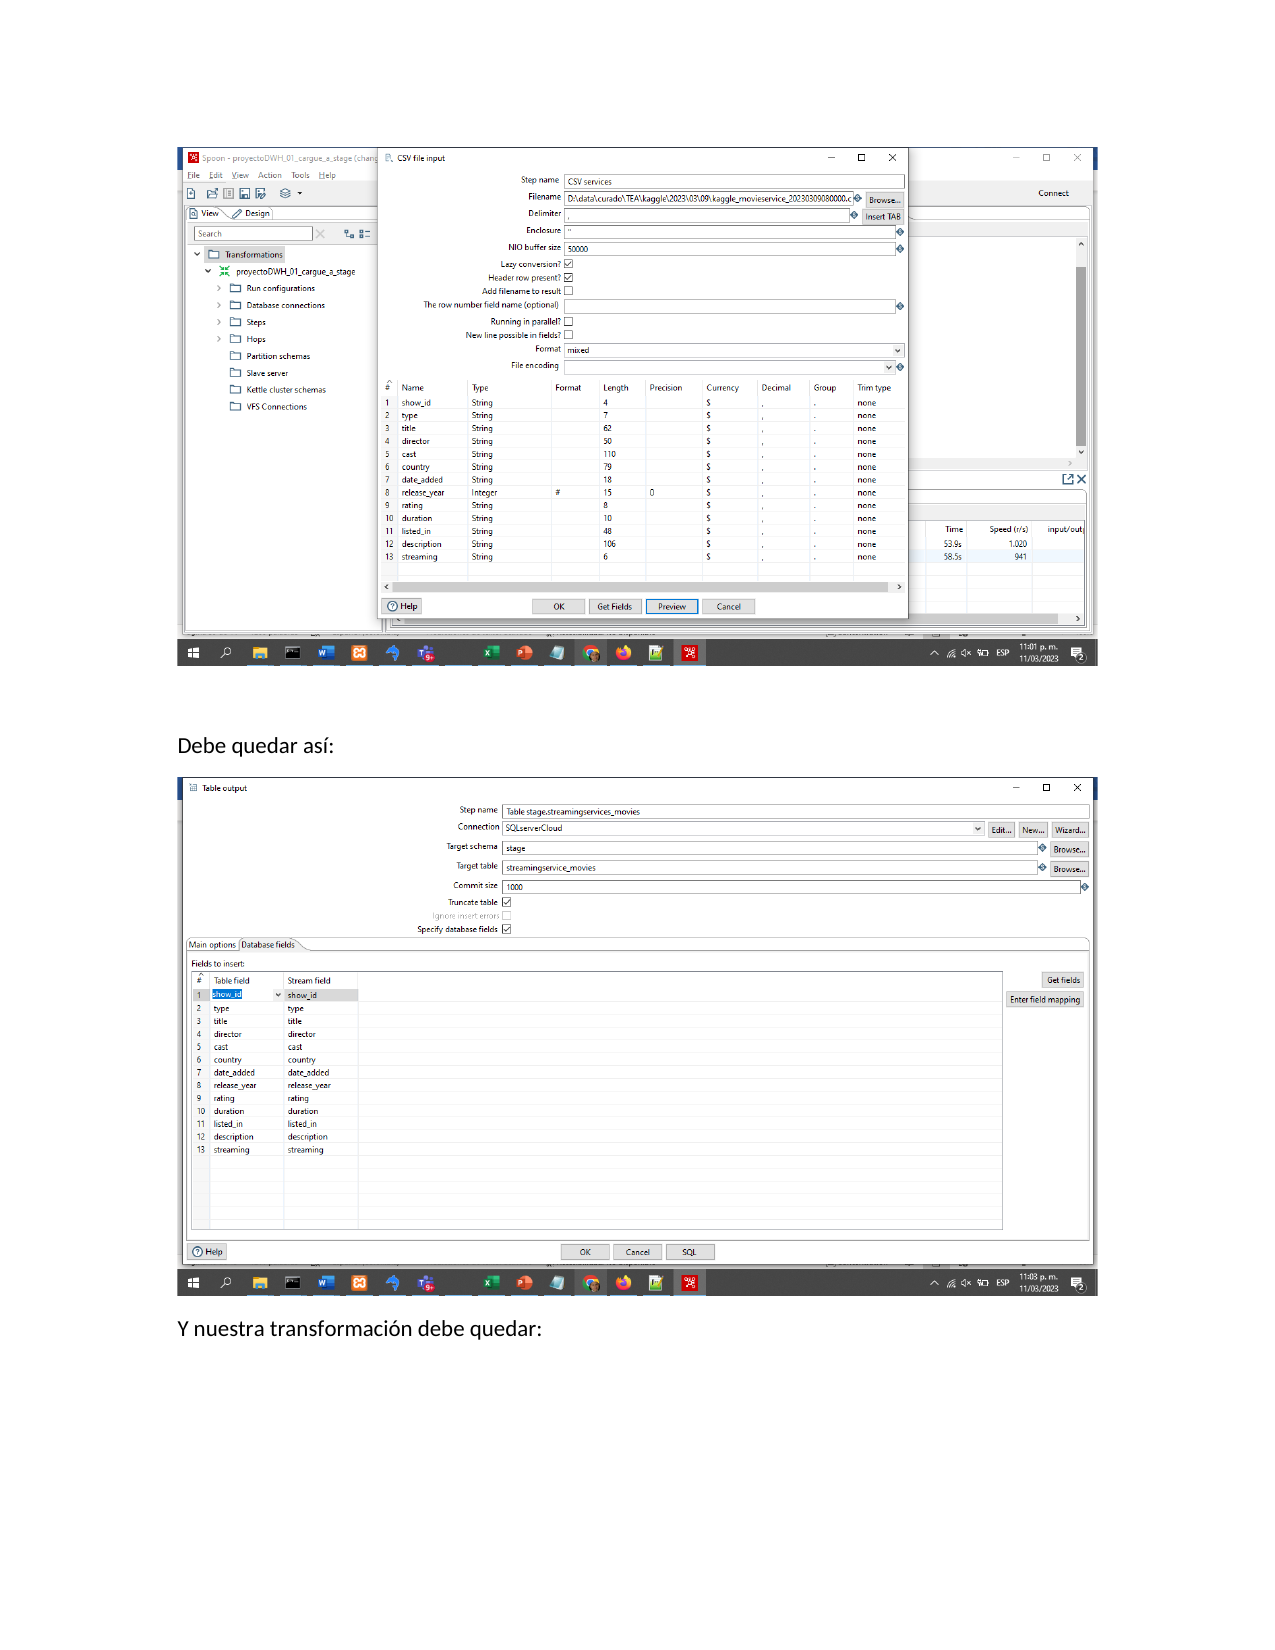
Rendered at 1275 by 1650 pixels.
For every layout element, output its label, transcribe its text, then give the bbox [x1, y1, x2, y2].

text Y nuestra transformación debe quedar: [177, 1314, 1098, 1342]
text Debe quedar así: [177, 731, 1098, 759]
picture [177, 147, 1098, 666]
picture [177, 777, 1098, 1296]
